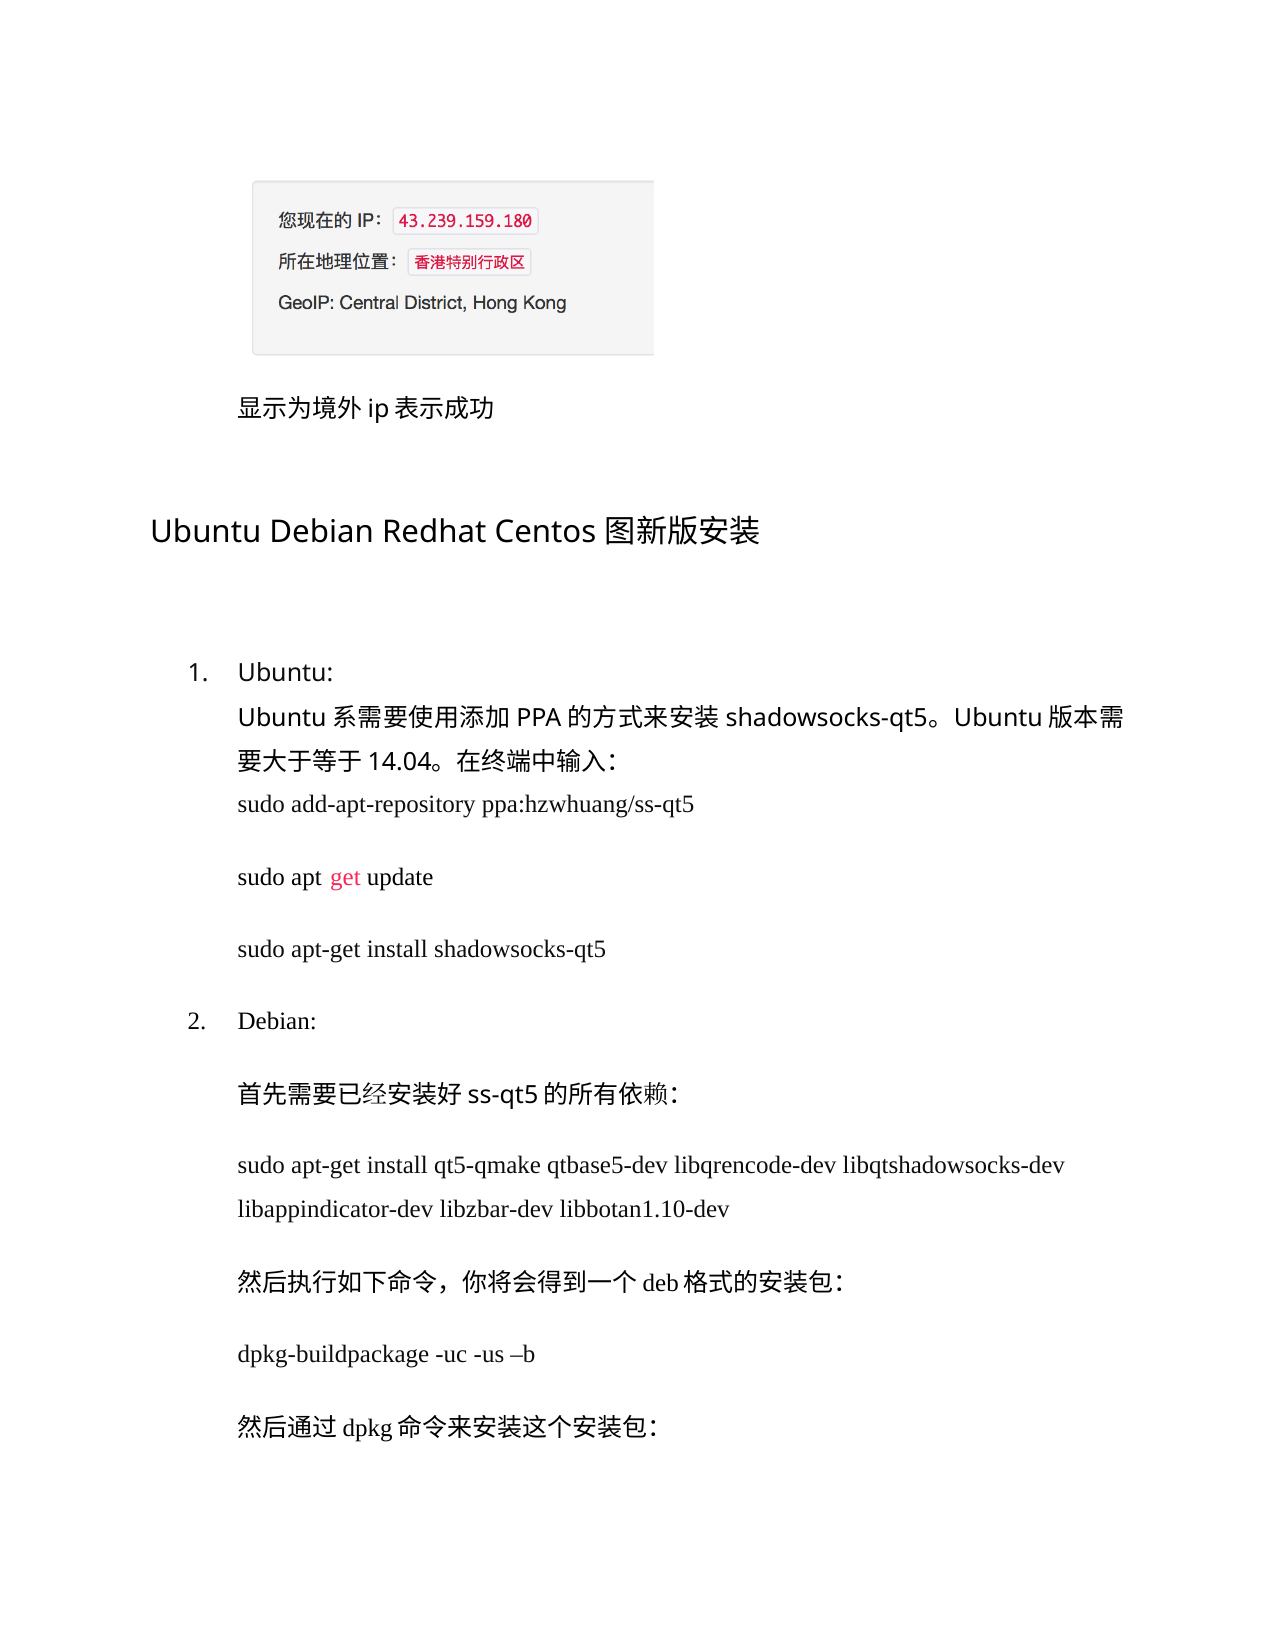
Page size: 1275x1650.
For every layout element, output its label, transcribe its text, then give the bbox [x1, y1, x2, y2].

subtitle Ubuntu Debian Redhat Centos 图新版安装 [150, 485, 1125, 573]
text 然后通过dpkg命令来安装这个安装包： [237, 1403, 1125, 1447]
text sudo add-apt-repository ppa:hzwhuang/ss-qt5 [237, 782, 1125, 826]
picture [237, 164, 654, 367]
text 首先需要已经安装好ss-qt5的所有依赖： [237, 1071, 1125, 1114]
list Ubuntu: [187, 649, 1125, 694]
text sudo apt-get install qt5-qmake qtbase5-dev libqrencode-dev libqtshadowsocks-dev libappindicator-dev libzbar-dev libbotan1.10-dev [237, 1143, 1125, 1231]
text sudo apt-get update [237, 854, 1125, 898]
text sudo apt-get install shadowsocks-qt5 [237, 926, 1125, 970]
text 然后执行如下命令，你将会得到一个deb格式的安装包： [237, 1259, 1125, 1303]
list Ubuntu系需要使用添加PPA的方式来安装shadowsocks-qt5。Ubuntu版本需要大于等于14.04。在终端中输入： [237, 694, 1125, 782]
list Debian: [187, 998, 1125, 1042]
list 显示为境外ip表示成功 [237, 384, 1125, 428]
text dpkg-buildpackage -uc -us –b [237, 1331, 1125, 1375]
